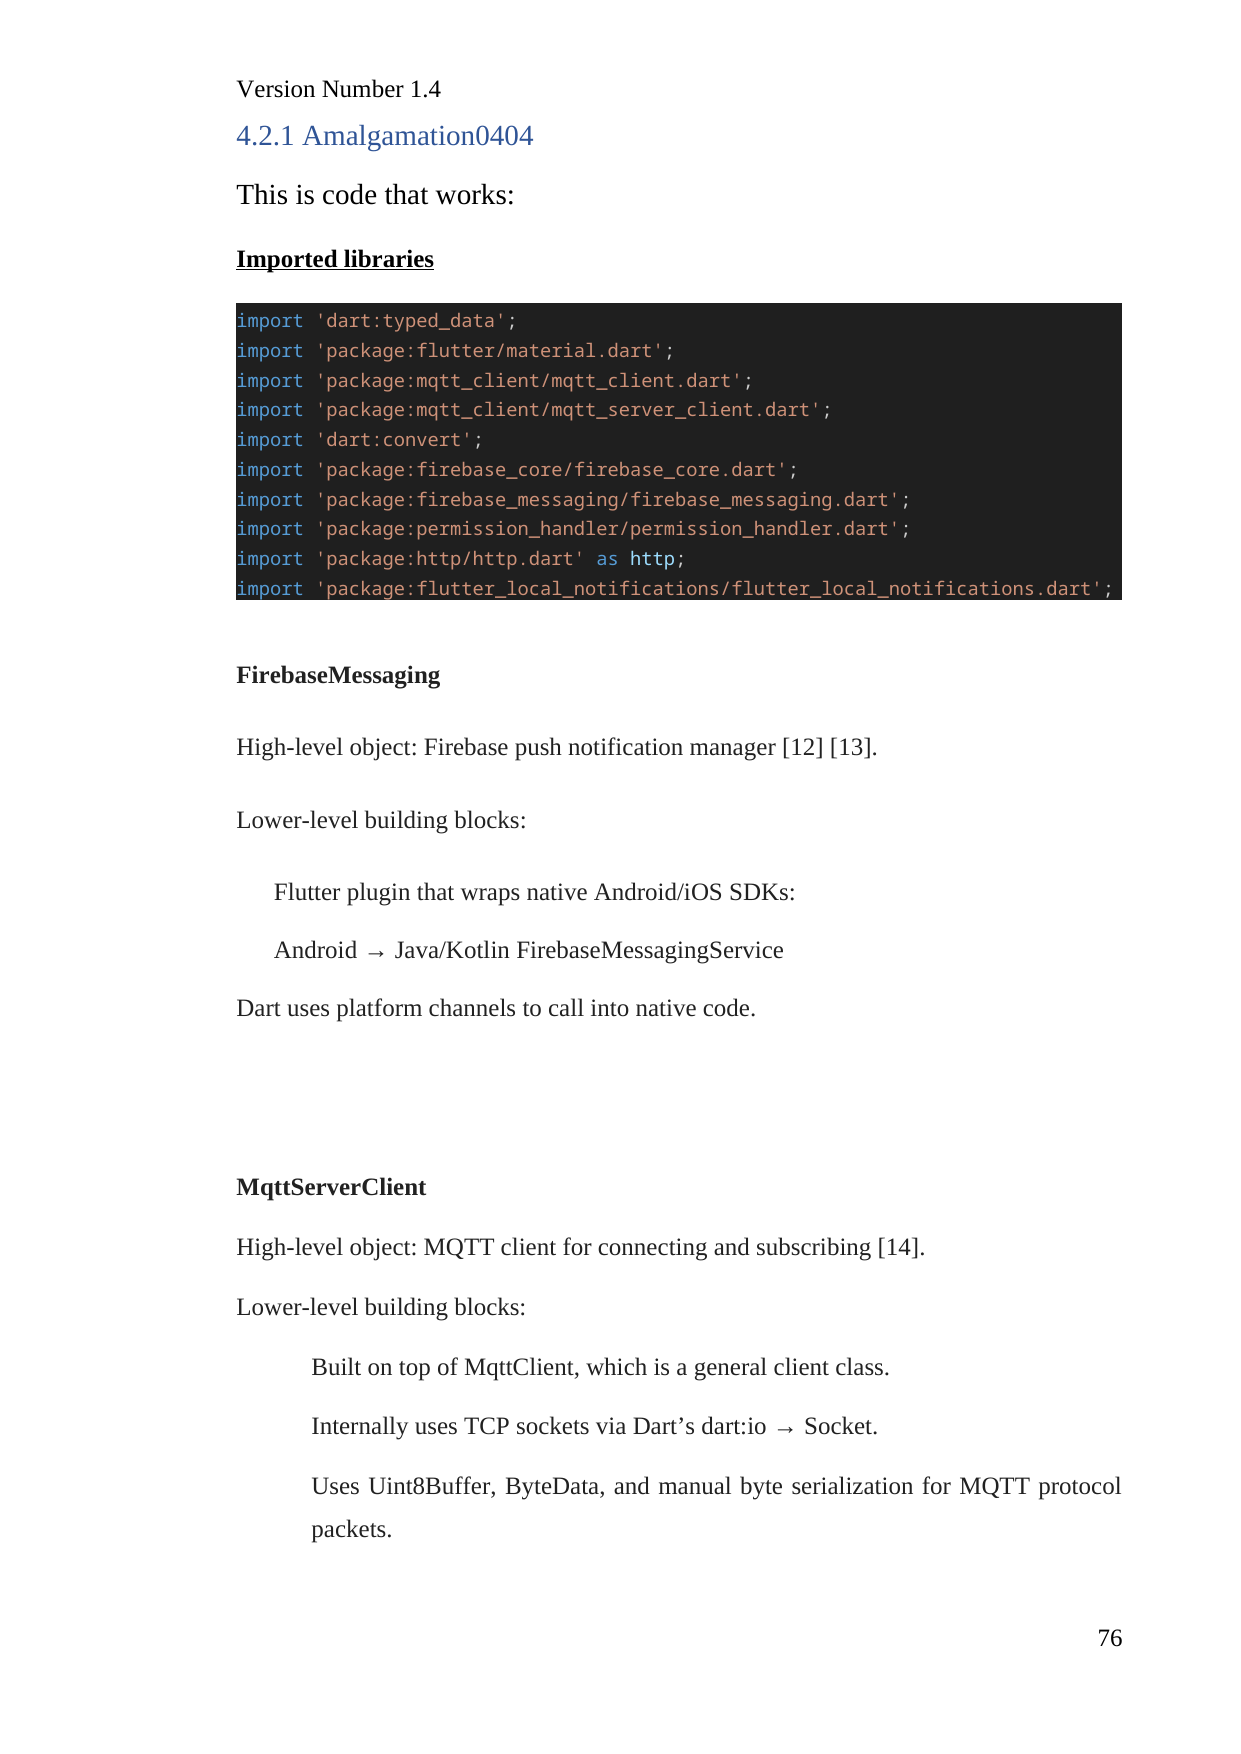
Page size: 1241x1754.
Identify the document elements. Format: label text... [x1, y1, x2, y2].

text import 'package:flutter/material.dart'; [236, 333, 1122, 363]
text import 'dart:convert'; [236, 422, 1122, 452]
text Lower-level building blocks: [236, 805, 1122, 833]
text import 'package:mqtt_client/mqtt_server_client.dart'; [236, 393, 1122, 422]
text import 'package:firebase_messaging/firebase_messaging.dart'; [236, 482, 1122, 511]
text import 'package:mqtt_client/mqtt_client.dart'; [236, 363, 1122, 393]
text import 'package:permission_handler/permission_handler.dart'; [236, 511, 1122, 541]
text import 'package:firebase_core/firebase_core.dart'; [236, 452, 1122, 482]
text FirebaseMessaging [236, 660, 1122, 689]
text Dart uses platform channels to call into native code. [236, 993, 1122, 1022]
text High-level object: Firebase push notification manager [12] [13]. [236, 732, 1122, 761]
text Android → Java/Kotlin FirebaseMessagingService [236, 935, 1122, 964]
text import 'dart:typed_data'; [236, 303, 1122, 333]
text High-level object: MQTT client for connecting and subscribing [14]. [236, 1232, 1122, 1261]
text Lower-level building blocks: [236, 1292, 1122, 1321]
text import 'package:flutter_local_notifications/flutter_local_notifications.dart'; [236, 571, 1122, 600]
text Uses Uint8Buffer, ByteData, and manual byte serialization for MQTT protocol packets. [311, 1471, 1122, 1543]
text Internally uses TCP sockets via Dart’s dart:io → Socket. [311, 1411, 1122, 1440]
text Imported libraries [236, 244, 1122, 272]
text import 'package:http/http.dart' as http; [236, 541, 1122, 571]
text Flutter plugin that wraps native Android/iOS SDKs: [236, 877, 1122, 906]
text This is code that works: [236, 177, 1122, 210]
subtitle 4.2.1 Amalgamation0404 [236, 118, 1122, 152]
text MqttServerClient [236, 1172, 1122, 1201]
text Built on top of MqttClient, which is a general client class. [311, 1352, 1122, 1380]
